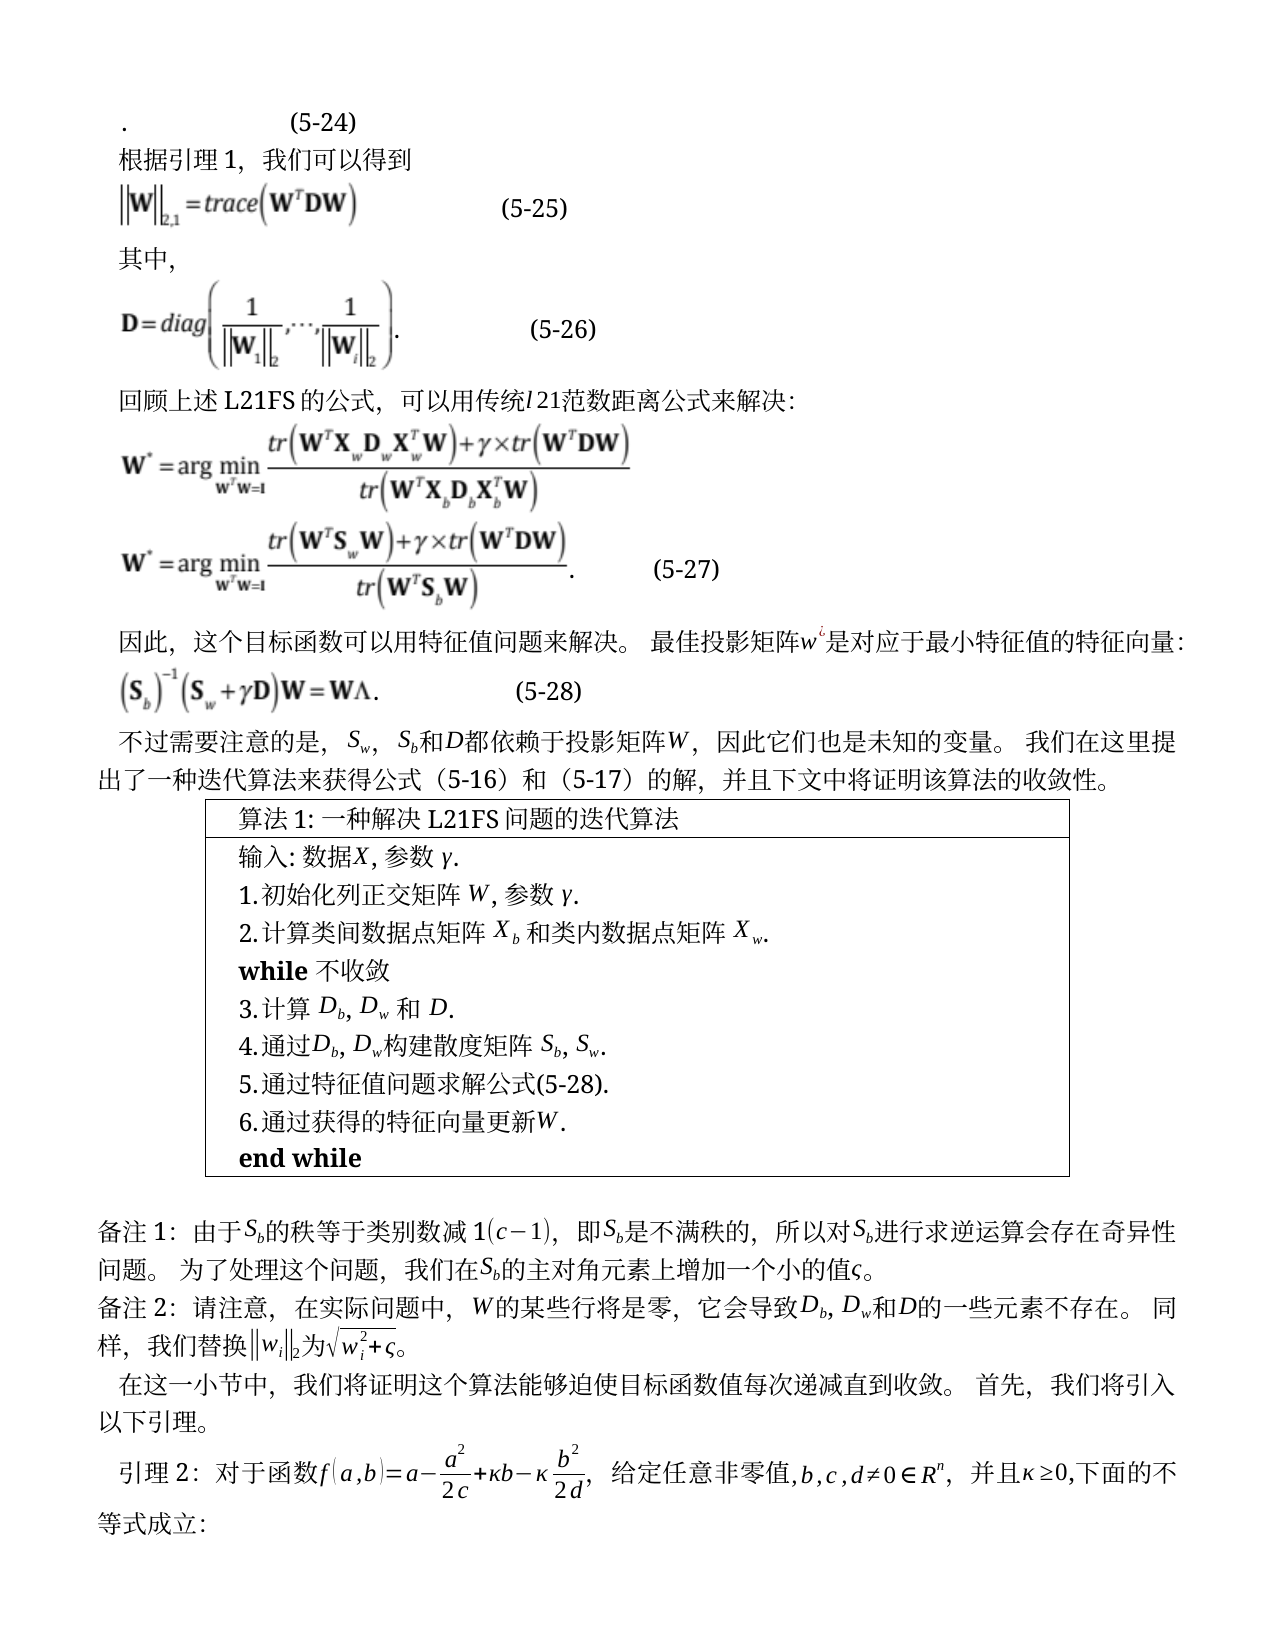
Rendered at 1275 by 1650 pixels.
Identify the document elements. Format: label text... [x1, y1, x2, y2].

text (5-25) [97, 178, 1177, 238]
text 因此，这个目标函数可以用特征值问题来解决。 最佳投影矩阵是对应于最小特征值的特征向量： [97, 622, 1177, 658]
text 在这一小节中，我们将证明这个算法能够迫使目标函数值每次递减直到收敛。 首先，我们将引入以下引理。 [97, 1365, 1177, 1439]
text . (5-24) [97, 105, 1177, 139]
text 备注1：由于的秩等于类别数减1，即是不满秩的，所以对进行求逆运算会存在奇异性问题。 为了处理这个问题，我们在的主对角元素上增加一个小的值。 [97, 1213, 1177, 1286]
text 其中， [97, 239, 1177, 276]
text 不过需要注意的是，，和都依赖于投影矩阵，因此它们也是未知的变量。 我们在这里提出了一种迭代算法来获得公式（5-16）和（5-17）的解，并且下文中将证明该算法的收敛性。 [97, 723, 1177, 797]
text . (5-27) [97, 517, 1177, 621]
table_cell 输入: 数据, 参数 . 初始化列正交矩阵 , 参数 . 计算类间数据点矩阵 和类内数据点矩阵 . while 不收敛 计算 , 和 . 通过, 构建散度矩阵 , . 通过特征值问题求解公式(5-28). 通过获得的特征向量更新. end while [206, 838, 1069, 1176]
text . (5-28) [97, 660, 1177, 721]
text 回顾上述L21FS的公式，可以用传统范数距离公式来解决： [97, 382, 1177, 418]
text 根据引理1，我们可以得到 [97, 141, 1177, 177]
table_header 算法1: 一种解决 L21FS问题的迭代算法 [206, 800, 1069, 837]
text 备注2：请注意，在实际问题中，的某些行将是零，它会导致, 和的一些元素不存在。 同样，我们替换为。 [97, 1288, 1177, 1364]
text . (5-26) [97, 277, 1177, 380]
text 引理2：对于函数，给定任意非零值，并且,下面的不等式成立： [97, 1441, 1177, 1541]
